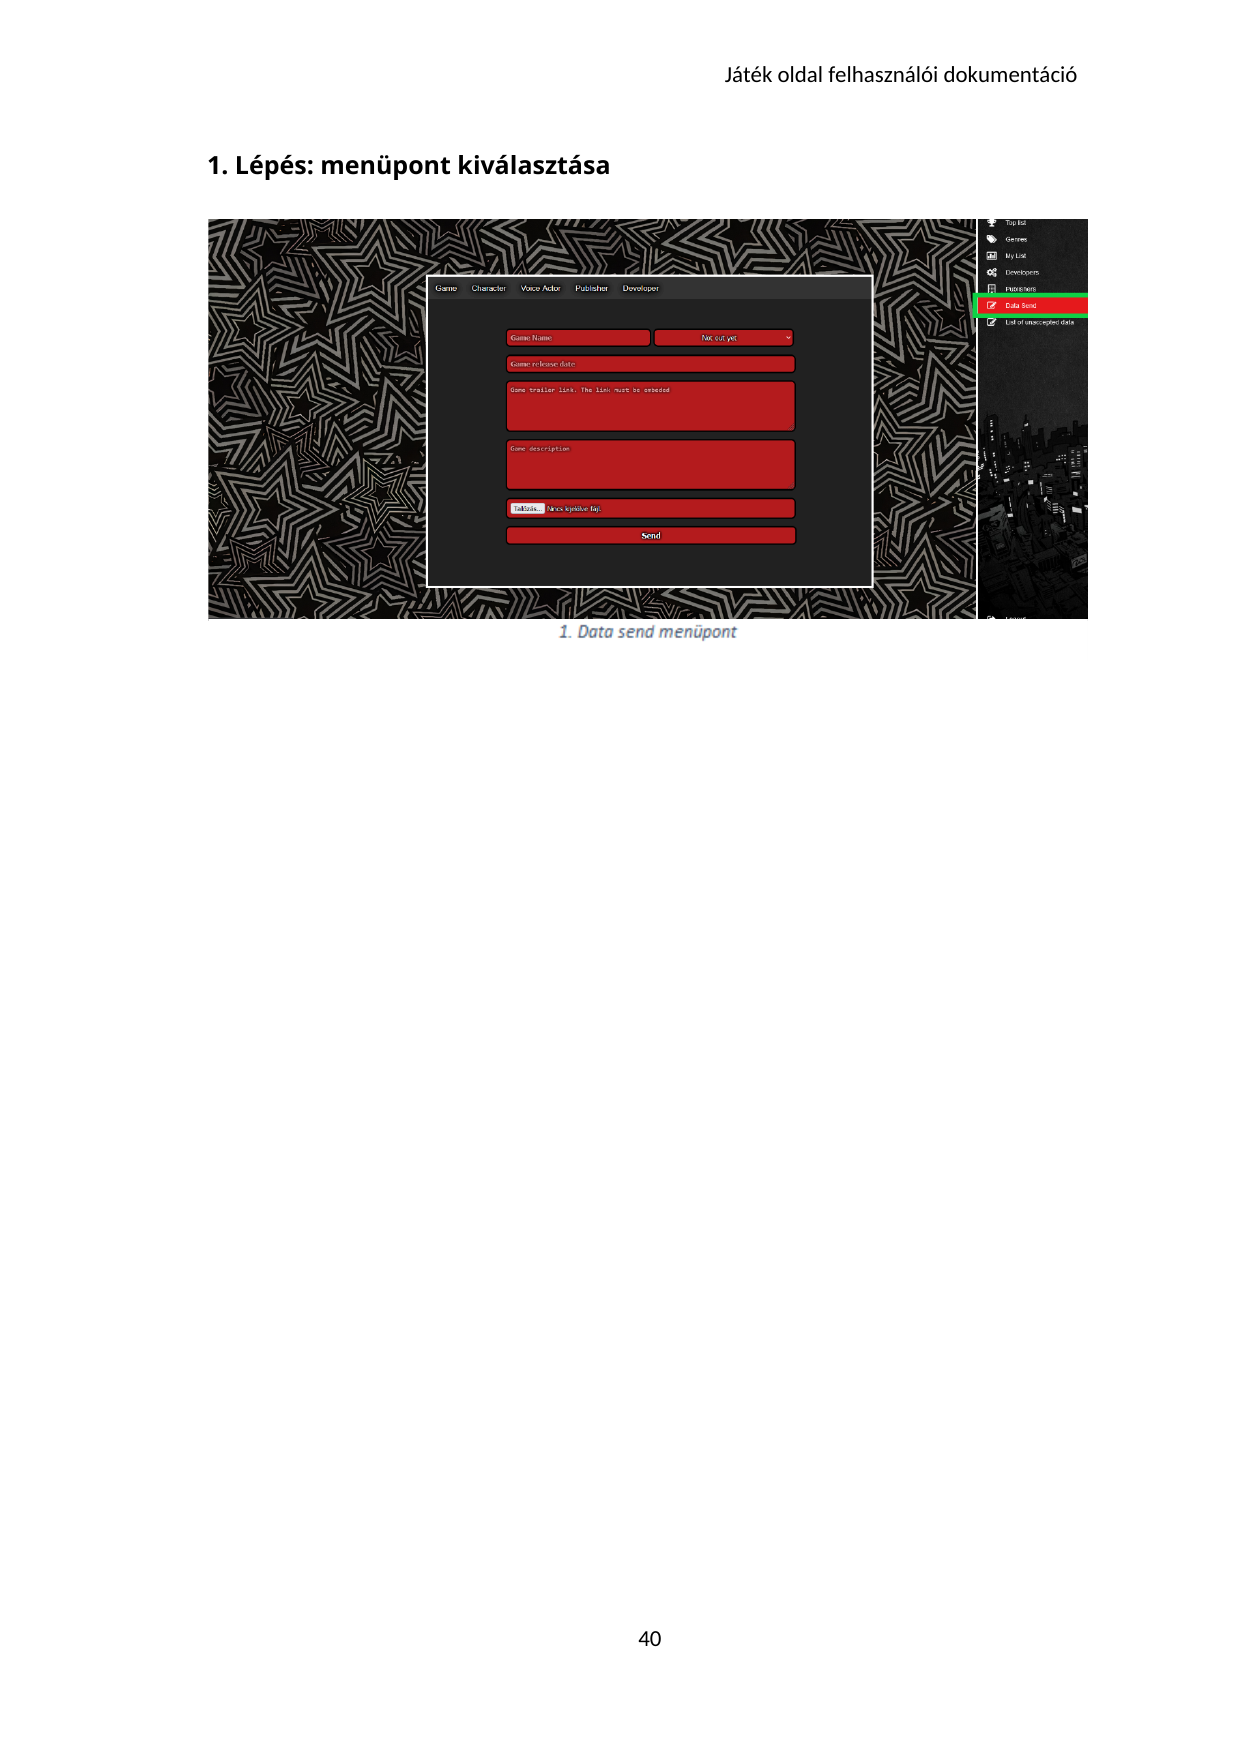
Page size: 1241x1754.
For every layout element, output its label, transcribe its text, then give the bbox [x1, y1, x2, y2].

subtitle 1. Lépés: menüpont kiválasztása [207, 148, 1092, 182]
picture [206, 219, 1088, 661]
